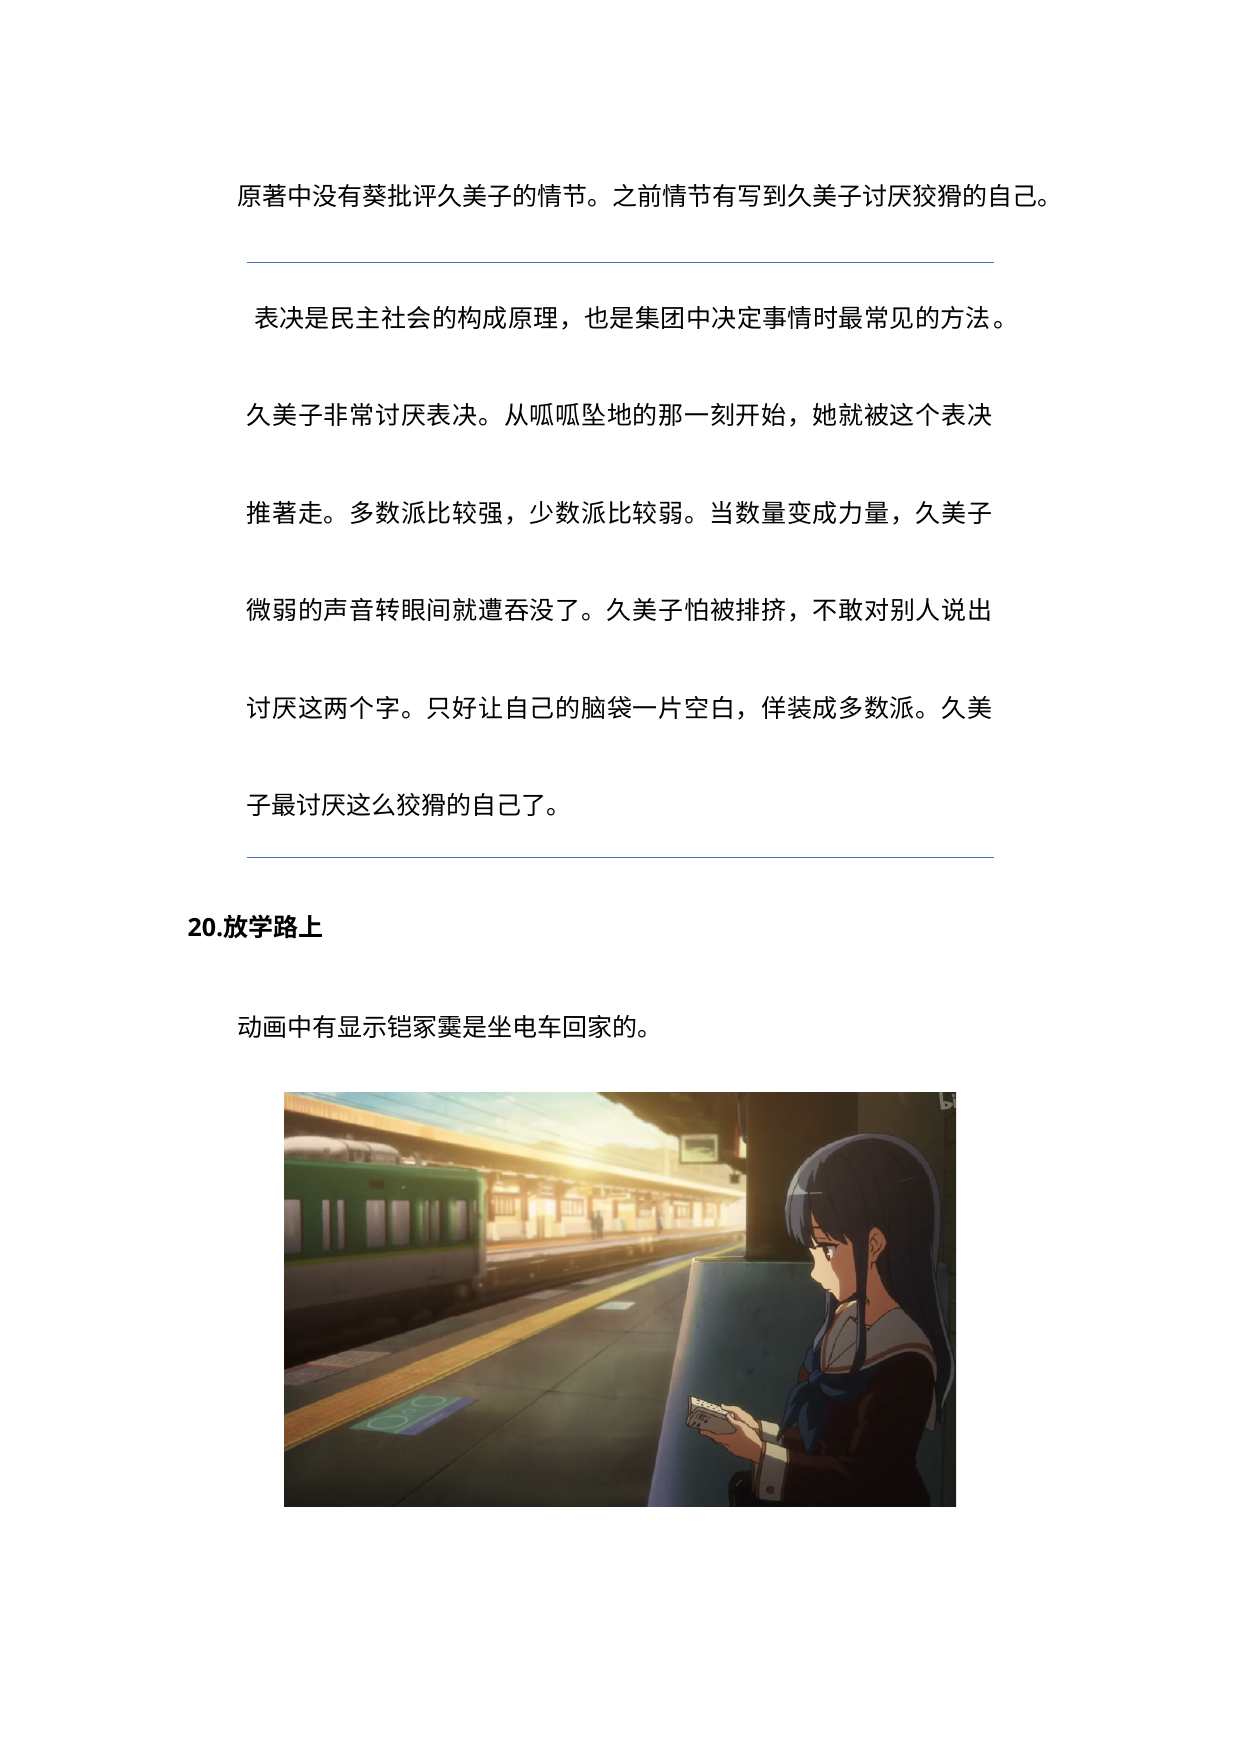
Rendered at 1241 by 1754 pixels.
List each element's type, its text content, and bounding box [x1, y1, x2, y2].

text 表决是民主社会的构成原理，也是集团中决定事情时最常见的方法。久美子非常讨厌表决。从呱呱坠地的那一刻开始，她就被这个表决推著走。多数派比较强，少数派比较弱。当数量变成力量，久美子微弱的声音转眼间就遭吞没了。久美子怕被排挤，不敢对别人说出讨厌这两个字。只好让自己的脑袋一片空白，佯装成多数派。久美子最讨厌这么狡猾的自己了。 [247, 263, 994, 857]
subtitle 放学路上 [187, 893, 1053, 958]
picture [284, 1092, 957, 1507]
text 原著中没有葵批评久美子的情节。之前情节有写到久美子讨厌狡猾的自己。 [187, 162, 1053, 227]
text 动画中有显示铠冢霙是坐电车回家的。 [187, 993, 1053, 1058]
